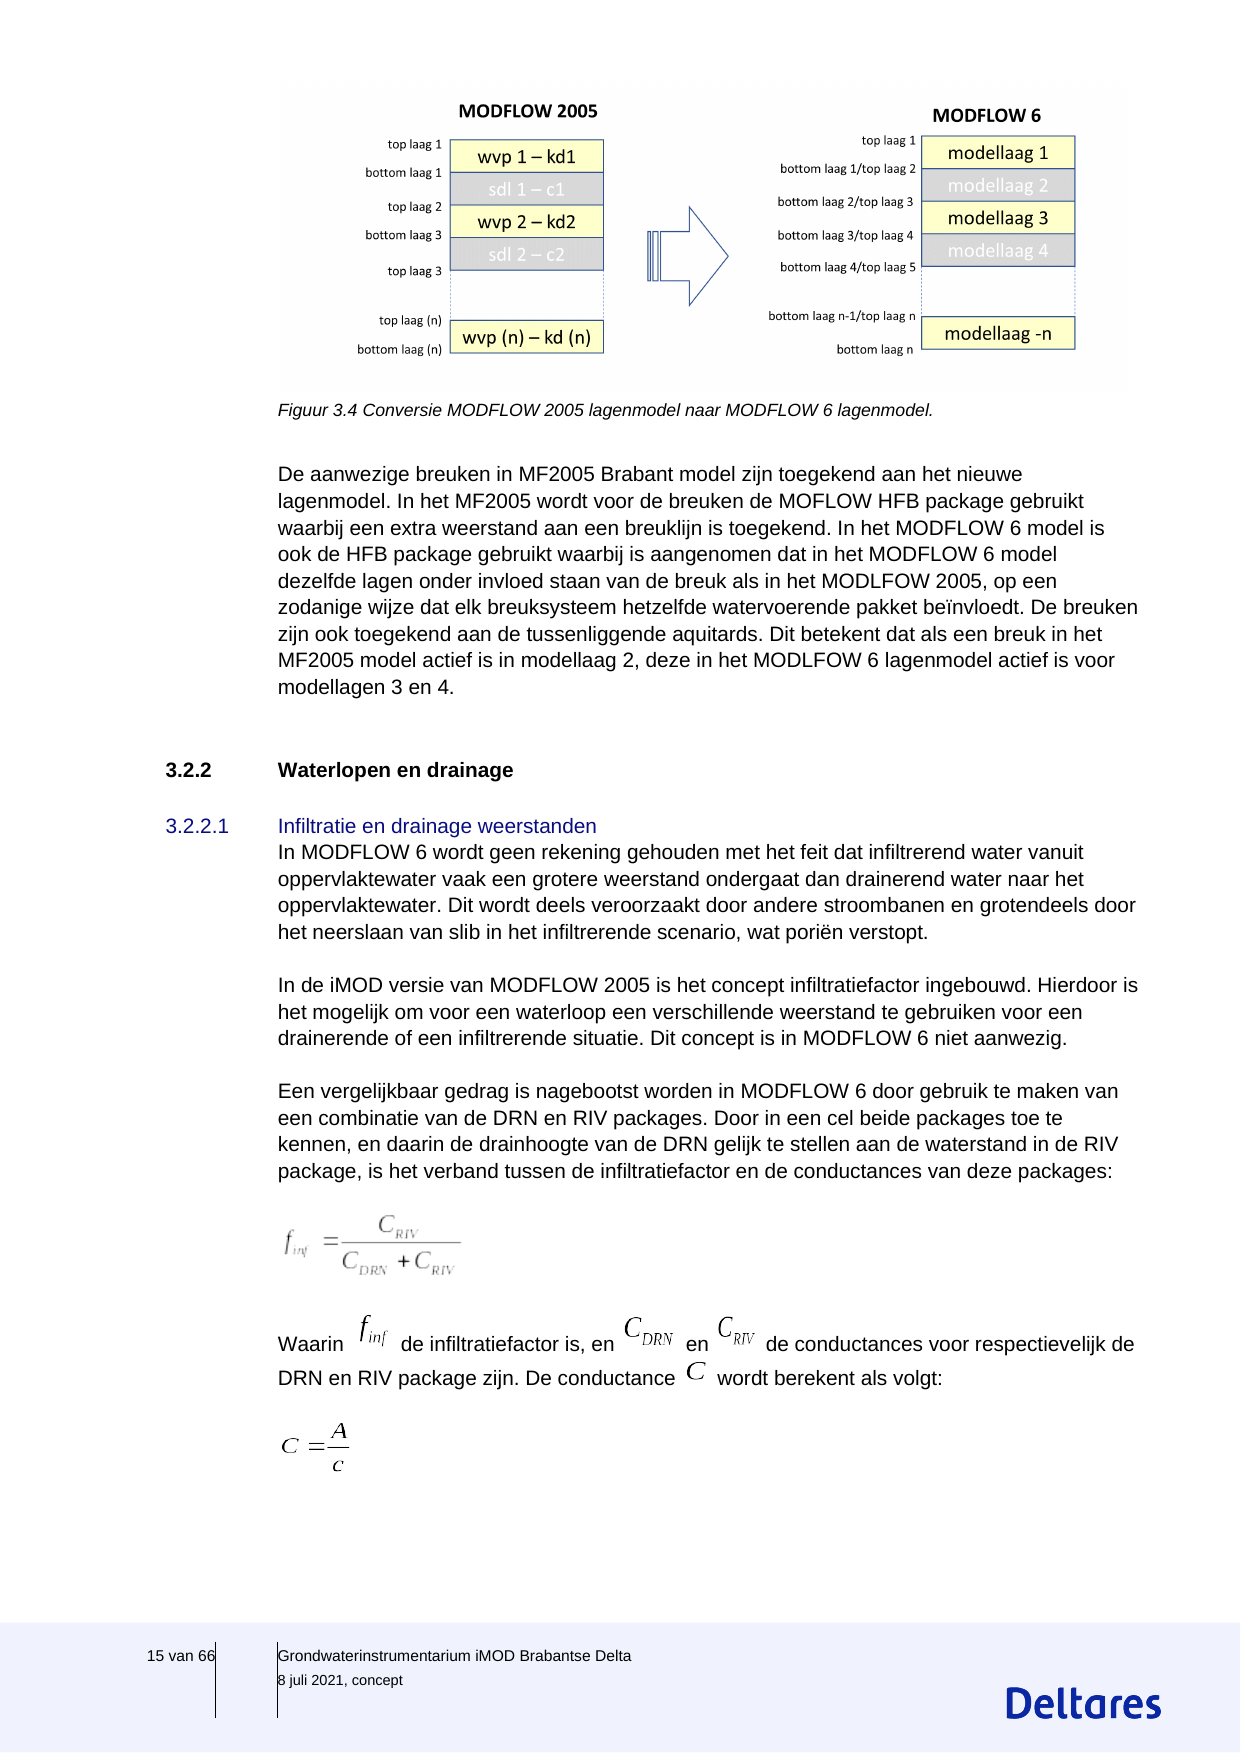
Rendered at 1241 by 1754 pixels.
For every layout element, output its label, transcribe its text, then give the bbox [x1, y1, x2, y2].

text De aanwezige breuken in MF2005 Brabant model zijn toegekend aan het nieuwe lagenmodel. In het MF2005 wordt voor de breuken de MOFLOW HFB package gebruikt waarbij een extra weerstand aan een breuklijn is toegekend. In het MODFLOW 6 model is ook de HFB package gebruikt waarbij is aangenomen dat in het MODFLOW 6 model dezelfde lagen onder invloed staan van de breuk als in het MODLFOW 2005, op een zodanige wijze dat elk breuksysteem hetzelfde watervoerende pakket beïnvloedt. De breuken zijn ook toegekend aan de tussenliggende aquitards. Dit betekent dat als een breuk in het MF2005 model actief is in modellaag 2, deze in het MODLFOW 6 lagenmodel actief is voor modellagen 3 en 4. [278, 459, 1140, 699]
text In MODFLOW 6 wordt geen rekening gehouden met het feit dat infiltrerend water vanuit oppervlaktewater vaak een grotere weerstand ondergaat dan drainerend water naar het oppervlaktewater. Dit wordt deels veroorzaakt door andere stroombanen en grotendeels door het neerslaan van slib in het infiltrerende scenario, wat poriën verstopt. [278, 837, 1140, 944]
text Waarin de infiltratiefactor is, en en de conductances voor respectievelijk de DRN en RIV package zijn. De conductance wordt berekent als volgt: [278, 1306, 1140, 1390]
picture [277, 82, 1129, 394]
text Een vergelijkbaar gedrag is nagebootst worden in MODFLOW 6 door gebruik te maken van een combinatie van de DRN en RIV packages. Door in een cel beide packages toe te kennen, en daarin de drainhoogte van de DRN gelijk te stellen aan de waterstand in de RIV package, is het verband tussen de infiltratiefactor en de conductances van deze packages: [278, 1077, 1140, 1183]
subtitle Infiltratie en drainage weerstanden [165, 811, 1140, 837]
text In de iMOD versie van MODFLOW 2005 is het concept infiltratiefactor ingebouwd. Hierdoor is het mogelijk om voor een waterloop een verschillende weerstand te gebruiken voor een drainerende of een infiltrerende situatie. Dit concept is in MODFLOW 6 niet aanwezig. [278, 970, 1140, 1050]
picture [1006, 1687, 1161, 1719]
subtitle Waterlopen en drainage [165, 755, 1140, 781]
